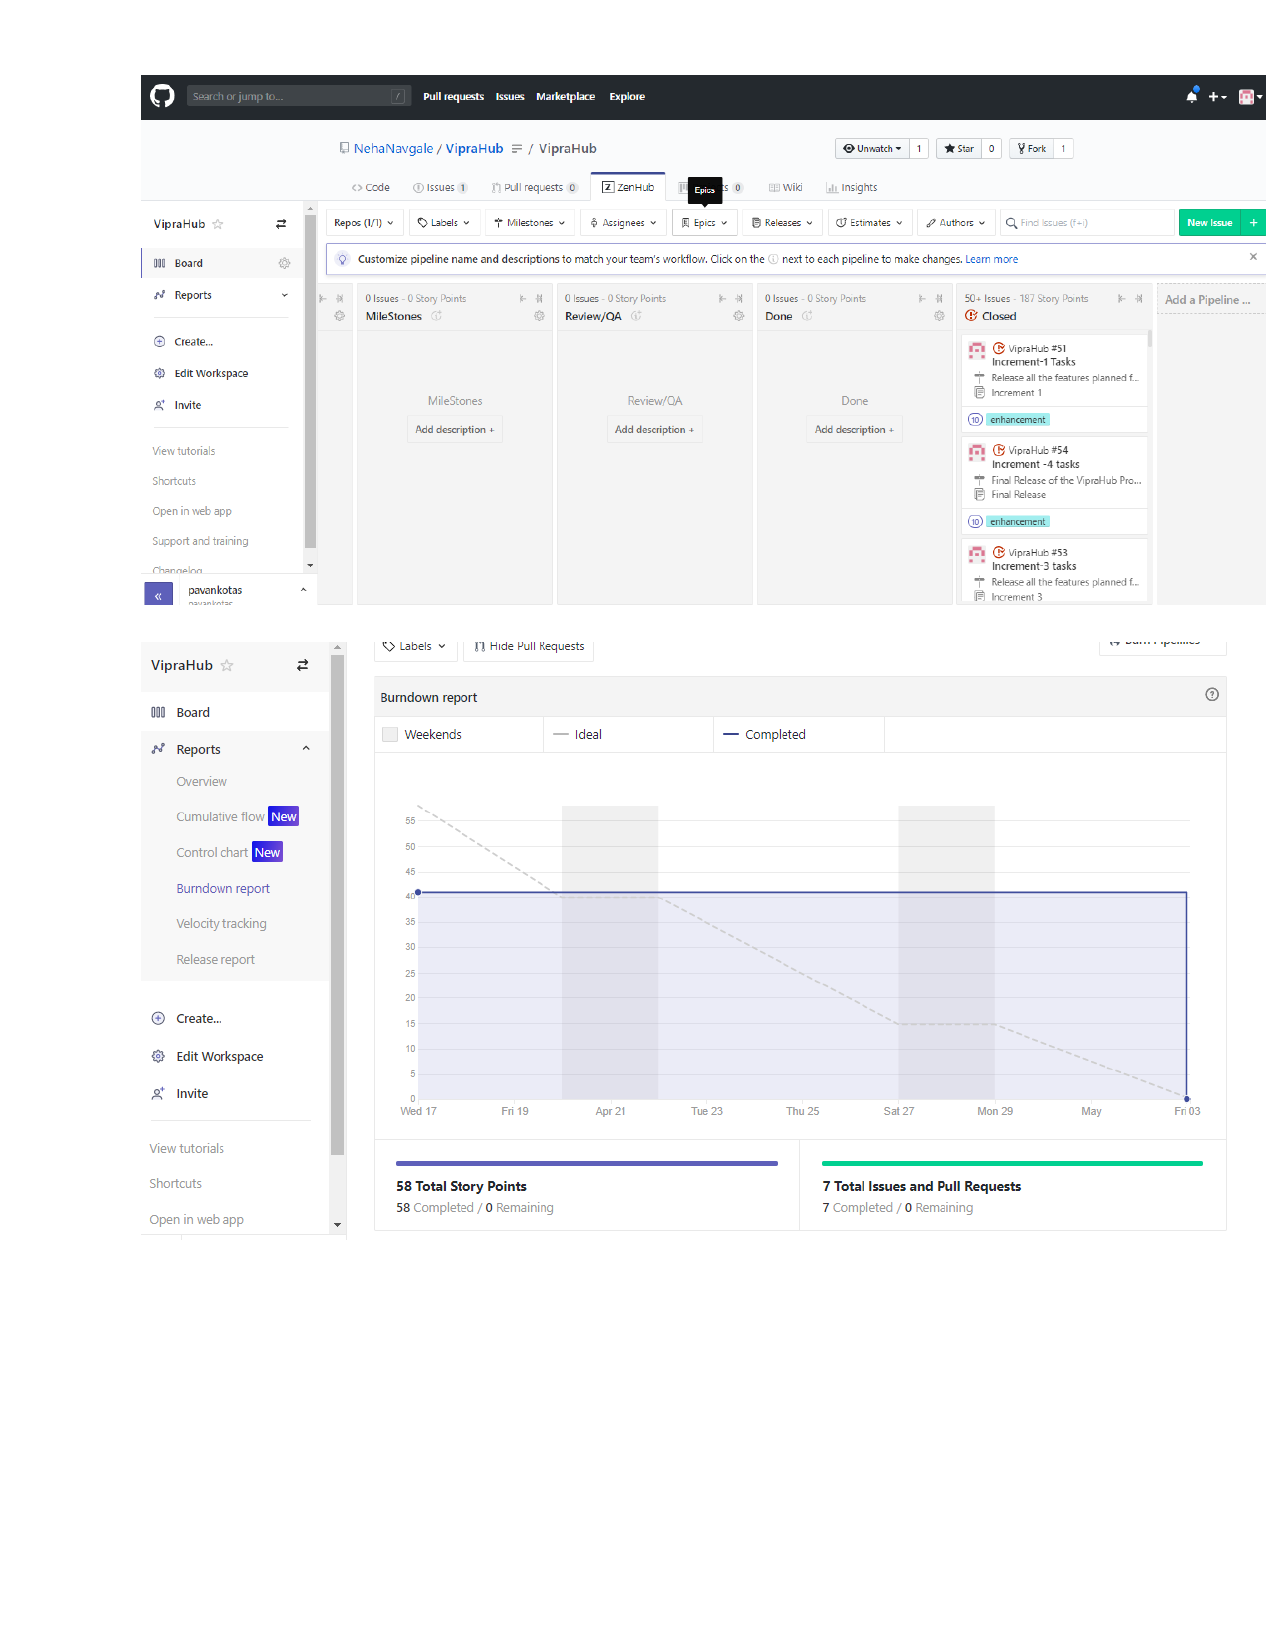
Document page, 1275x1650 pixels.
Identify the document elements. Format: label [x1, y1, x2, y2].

picture [141, 642, 1266, 1240]
picture [141, 75, 1266, 605]
